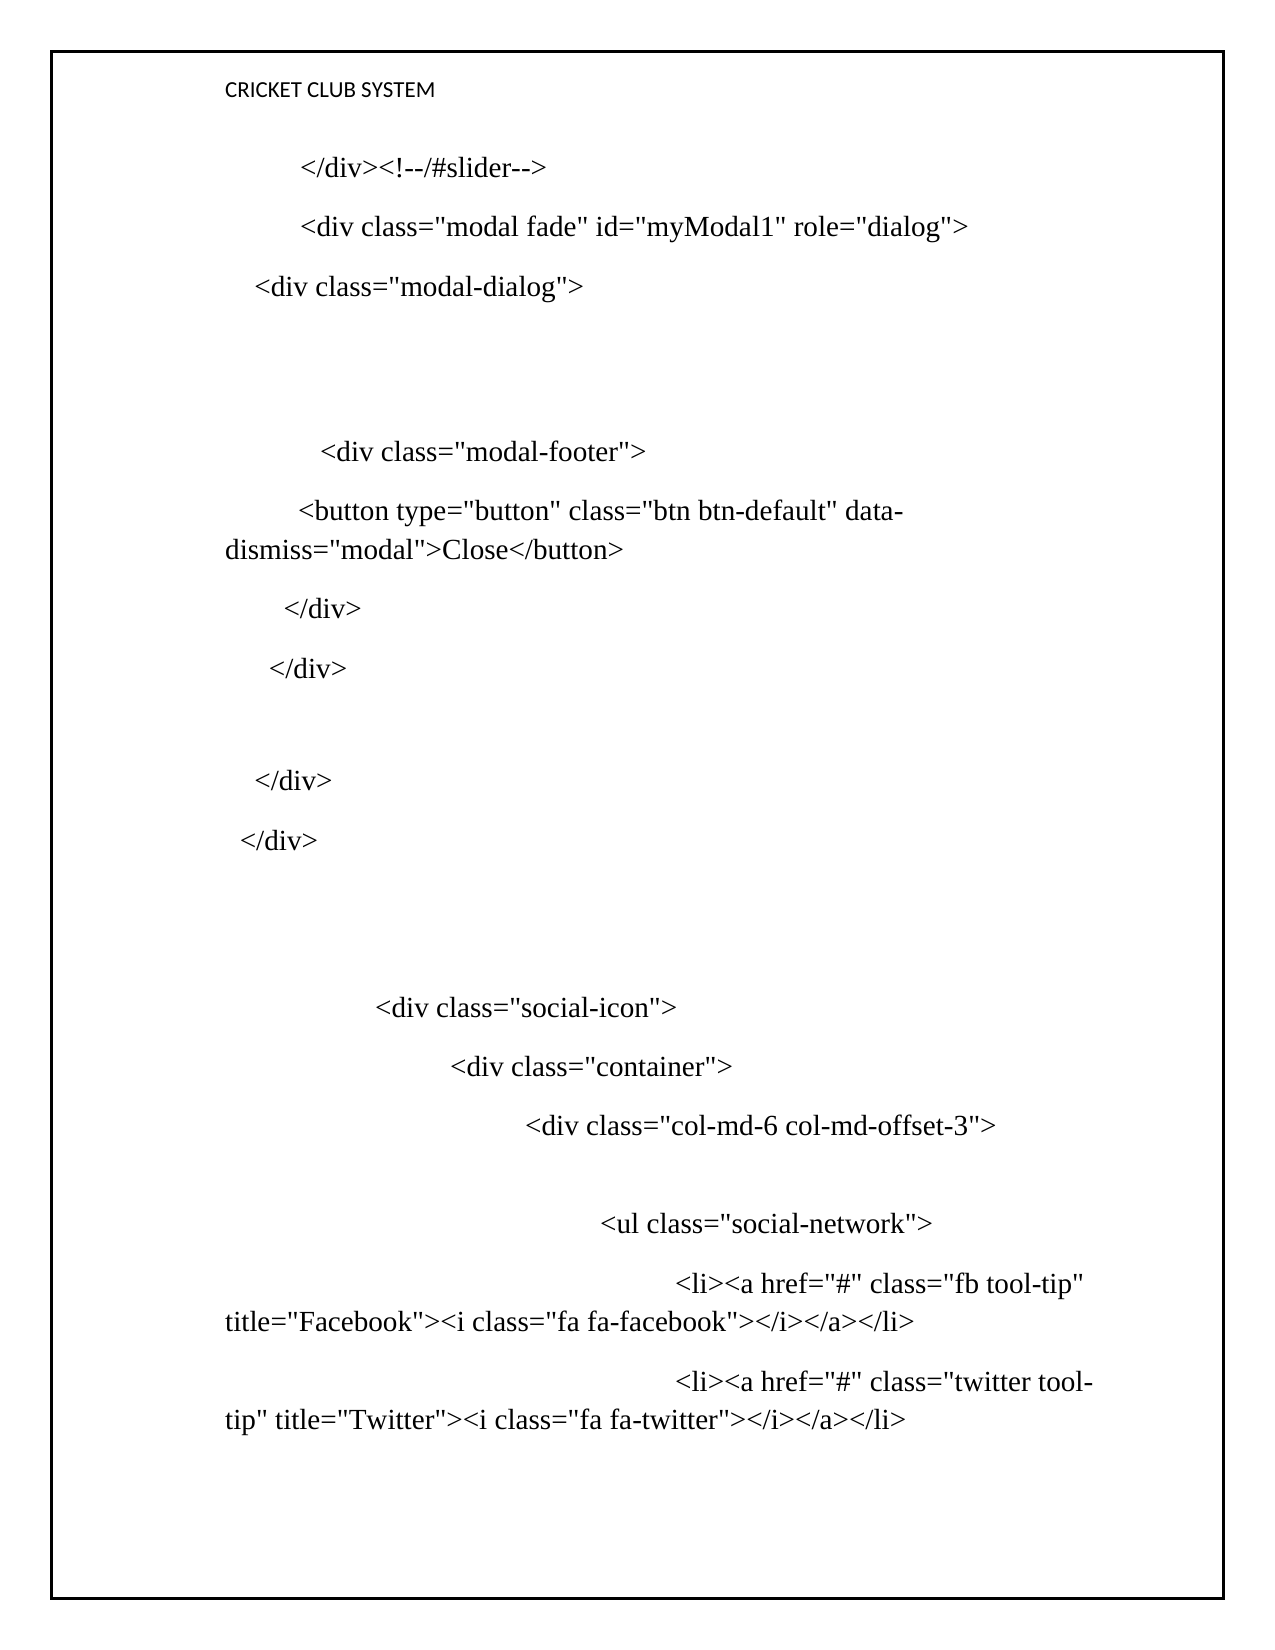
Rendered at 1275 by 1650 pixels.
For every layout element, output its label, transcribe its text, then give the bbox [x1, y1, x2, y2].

text </div> [225, 763, 1125, 797]
text <li><a href="#" class="fb tool-tip" title="Facebook"><i class="fa fa-facebook"></i></a></li> [225, 1266, 1125, 1338]
text <div class="container"> [225, 1049, 1125, 1083]
text <div class="modal-dialog"> [225, 269, 1125, 302]
text <div class="col-md-6 col-md-offset-3"> [225, 1108, 1125, 1181]
text <div class="modal fade" id="myModal1" role="dialog"> [225, 209, 1125, 243]
text </div> [225, 823, 1125, 856]
text </div><!--/#slider--> [225, 150, 1125, 183]
text </div> [225, 591, 1125, 625]
text <ul class="social-network"> [225, 1206, 1125, 1240]
text <div class="modal-footer"> [225, 434, 1125, 468]
text <li><a href="#" class="twitter tool-tip" title="Twitter"><i class="fa fa-twitter"></i></a></li> [225, 1364, 1125, 1436]
text </div> [225, 651, 1125, 684]
text <div class="social-icon"> [225, 990, 1125, 1023]
text <button type="button" class="btn btn-default" data-dismiss="modal">Close</button> [225, 493, 1125, 566]
